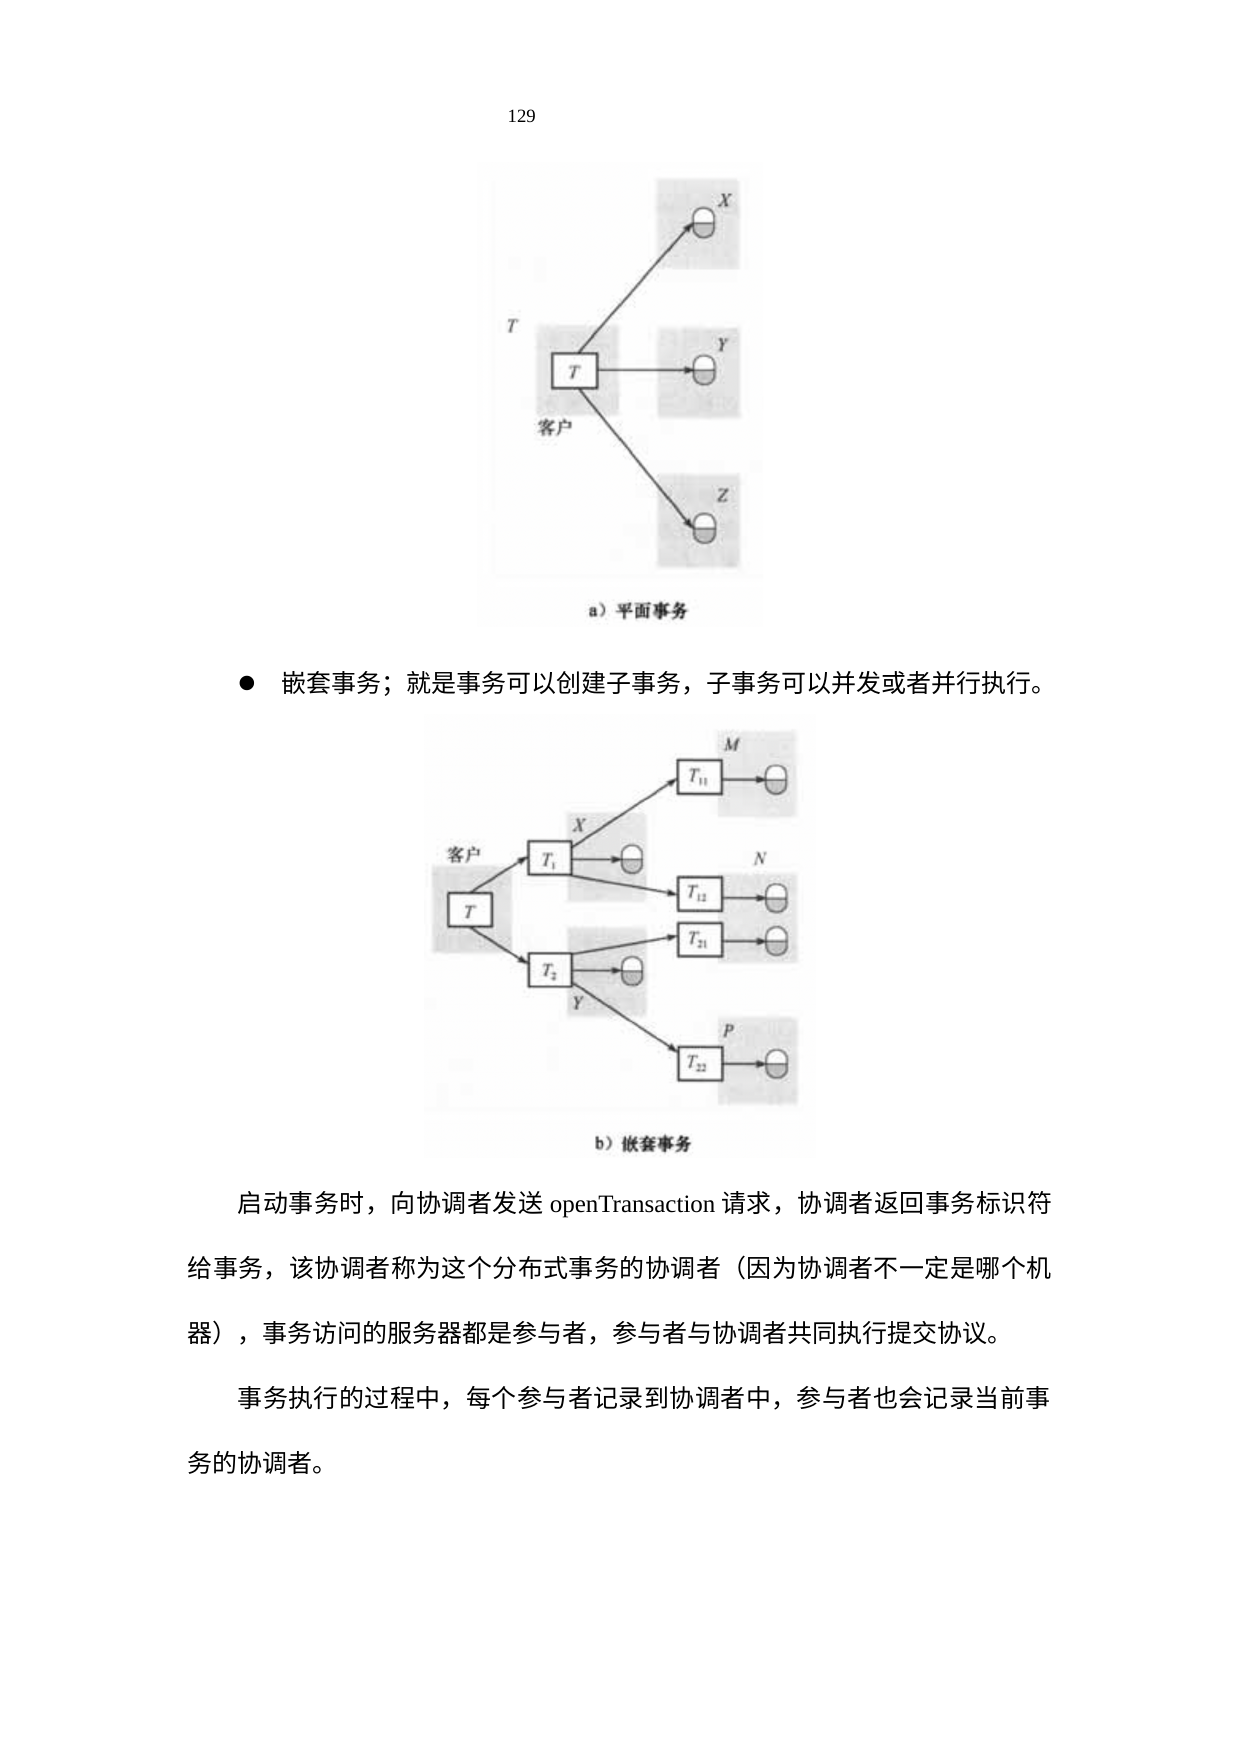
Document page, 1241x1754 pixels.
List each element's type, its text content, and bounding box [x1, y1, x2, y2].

text 启动事务时，向协调者发送openTransaction请求，协调者返回事务标识符给事务，该协调者称为这个分布式事务的协调者（因为协调者不一定是哪个机器），事务访问的服务器都是参与者，参与者与协调者共同执行提交协议。 [187, 1169, 1053, 1364]
text 事务执行的过程中，每个参与者记录到协调者中，参与者也会记录当前事务的协调者。 [187, 1364, 1053, 1494]
picture [424, 714, 817, 1158]
list 嵌套事务；就是事务可以创建子事务，子事务可以并发或者并行执行。 [237, 649, 1053, 714]
picture [476, 162, 764, 627]
